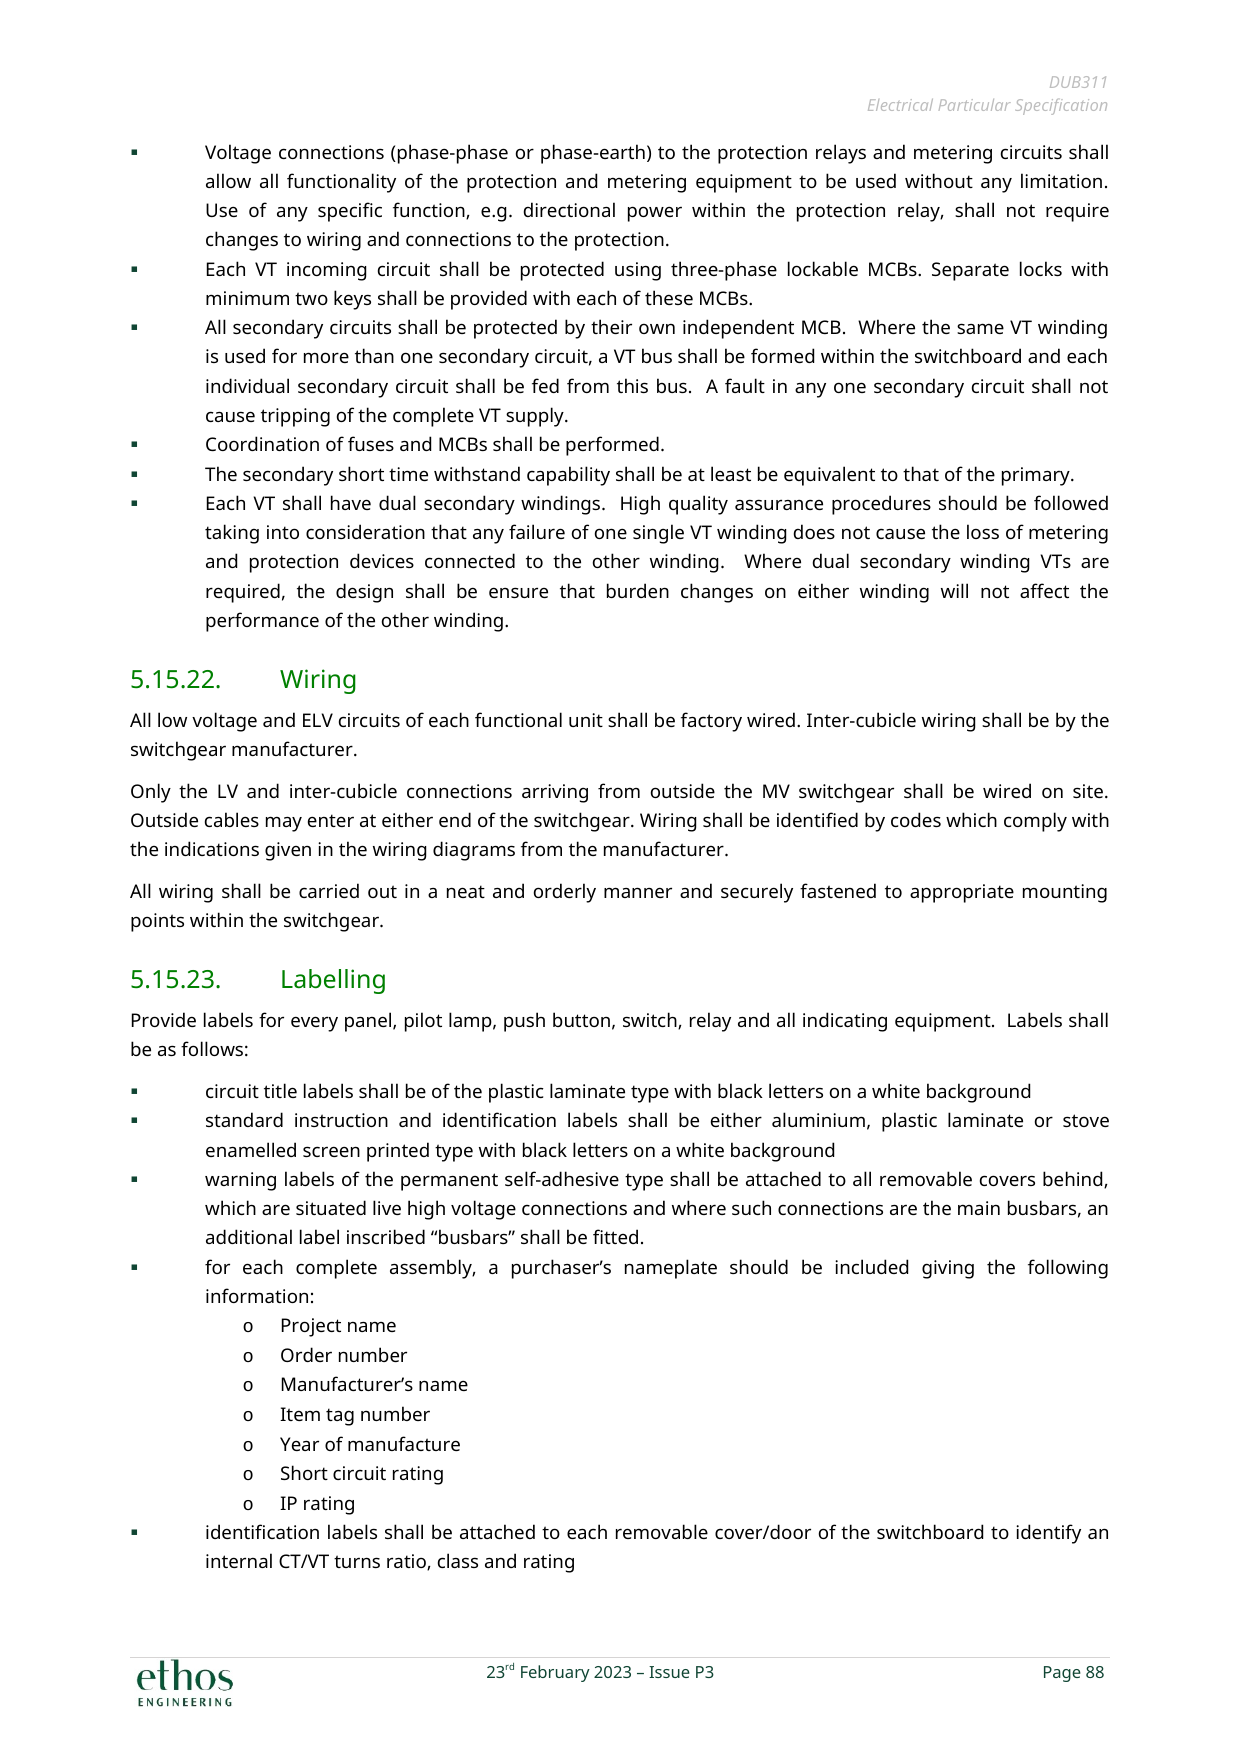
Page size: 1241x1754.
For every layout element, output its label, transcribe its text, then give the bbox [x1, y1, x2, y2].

list Project name [242, 1312, 1110, 1338]
list Each VT shall have dual secondary windings. High quality assurance procedures should be followed taking into consideration that any failure of one single VT winding does not cause the loss of metering and protection devices connected to the other winding. Where dual secondary winding VTs are required, the design shall be ensure that burden changes on either winding will not affect the performance of the other winding. [130, 490, 1110, 633]
list The secondary short time withstand capability shall be at least be equivalent to that of the primary. [130, 461, 1110, 486]
text All wiring shall be carried out in a neat and orderly manner and securely fastened to appropriate mounting points within the switchgear. [130, 878, 1110, 933]
list circuit title labels shall be of the plastic laminate type with black letters on a white background [130, 1078, 1110, 1104]
list Short circuit rating [242, 1460, 1110, 1486]
subtitle Wiring [130, 662, 1110, 696]
text Only the LV and inter-cubicle connections arriving from outside the MV switchgear shall be wired on site. Outside cables may enter at either end of the switchgear. Wiring shall be identified by codes which comply with the indications given in the wiring diagrams from the manufacturer. [130, 778, 1110, 862]
list Coordination of fuses and MCBs shall be performed. [130, 432, 1110, 457]
list IP rating [242, 1490, 1110, 1516]
list standard instruction and identification labels shall be either aluminium, plastic laminate or stove enamelled screen printed type with black letters on a white background [130, 1108, 1110, 1162]
list Year of manufacture [242, 1431, 1110, 1457]
list warning labels of the permanent self-adhesive type shall be attached to all removable covers behind, which are situated live high voltage connections and where such connections are the main busbars, an additional label inscribed “busbars” shall be fitted. [130, 1166, 1110, 1250]
text All low voltage and ELV circuits of each functional unit shall be factory wired. Inter-cubicle wiring shall be by the switchgear manufacturer. [130, 707, 1110, 762]
list Order number [242, 1342, 1110, 1368]
subtitle Labelling [130, 962, 1110, 996]
list Manufacturer’s name [242, 1372, 1110, 1397]
list Each VT incoming circuit shall be protected using three-phase lockable MCBs. Separate locks with minimum two keys shall be provided with each of these MCBs. [130, 256, 1110, 311]
text Provide labels for every panel, pilot lamp, push button, switch, relay and all indicating equipment. Labels shall be as follows: [130, 1007, 1110, 1062]
list for each complete assembly, a purchaser’s nameplate should be included giving the following information: [130, 1254, 1110, 1309]
list Voltage connections (phase-phase or phase-earth) to the protection relays and metering circuits shall allow all functionality of the protection and metering equipment to be used without any limitation. Use of any specific function, e.g. directional power within the protection relay, shall not require changes to wiring and connections to the protection. [130, 139, 1110, 252]
list identification labels shall be attached to each removable cover/door of the switchboard to identify an internal CT/VT turns ratio, class and rating [130, 1519, 1110, 1574]
list Item tag number [242, 1401, 1110, 1427]
list All secondary circuits shall be protected by their own independent MCB. Where the same VT winding is used for more than one secondary circuit, a VT bus shall be formed within the switchboard and each individual secondary circuit shall be fed from this bus. A fault in any one secondary circuit shall not cause tripping of the complete VT supply. [130, 314, 1110, 428]
picture [134, 1658, 234, 1707]
